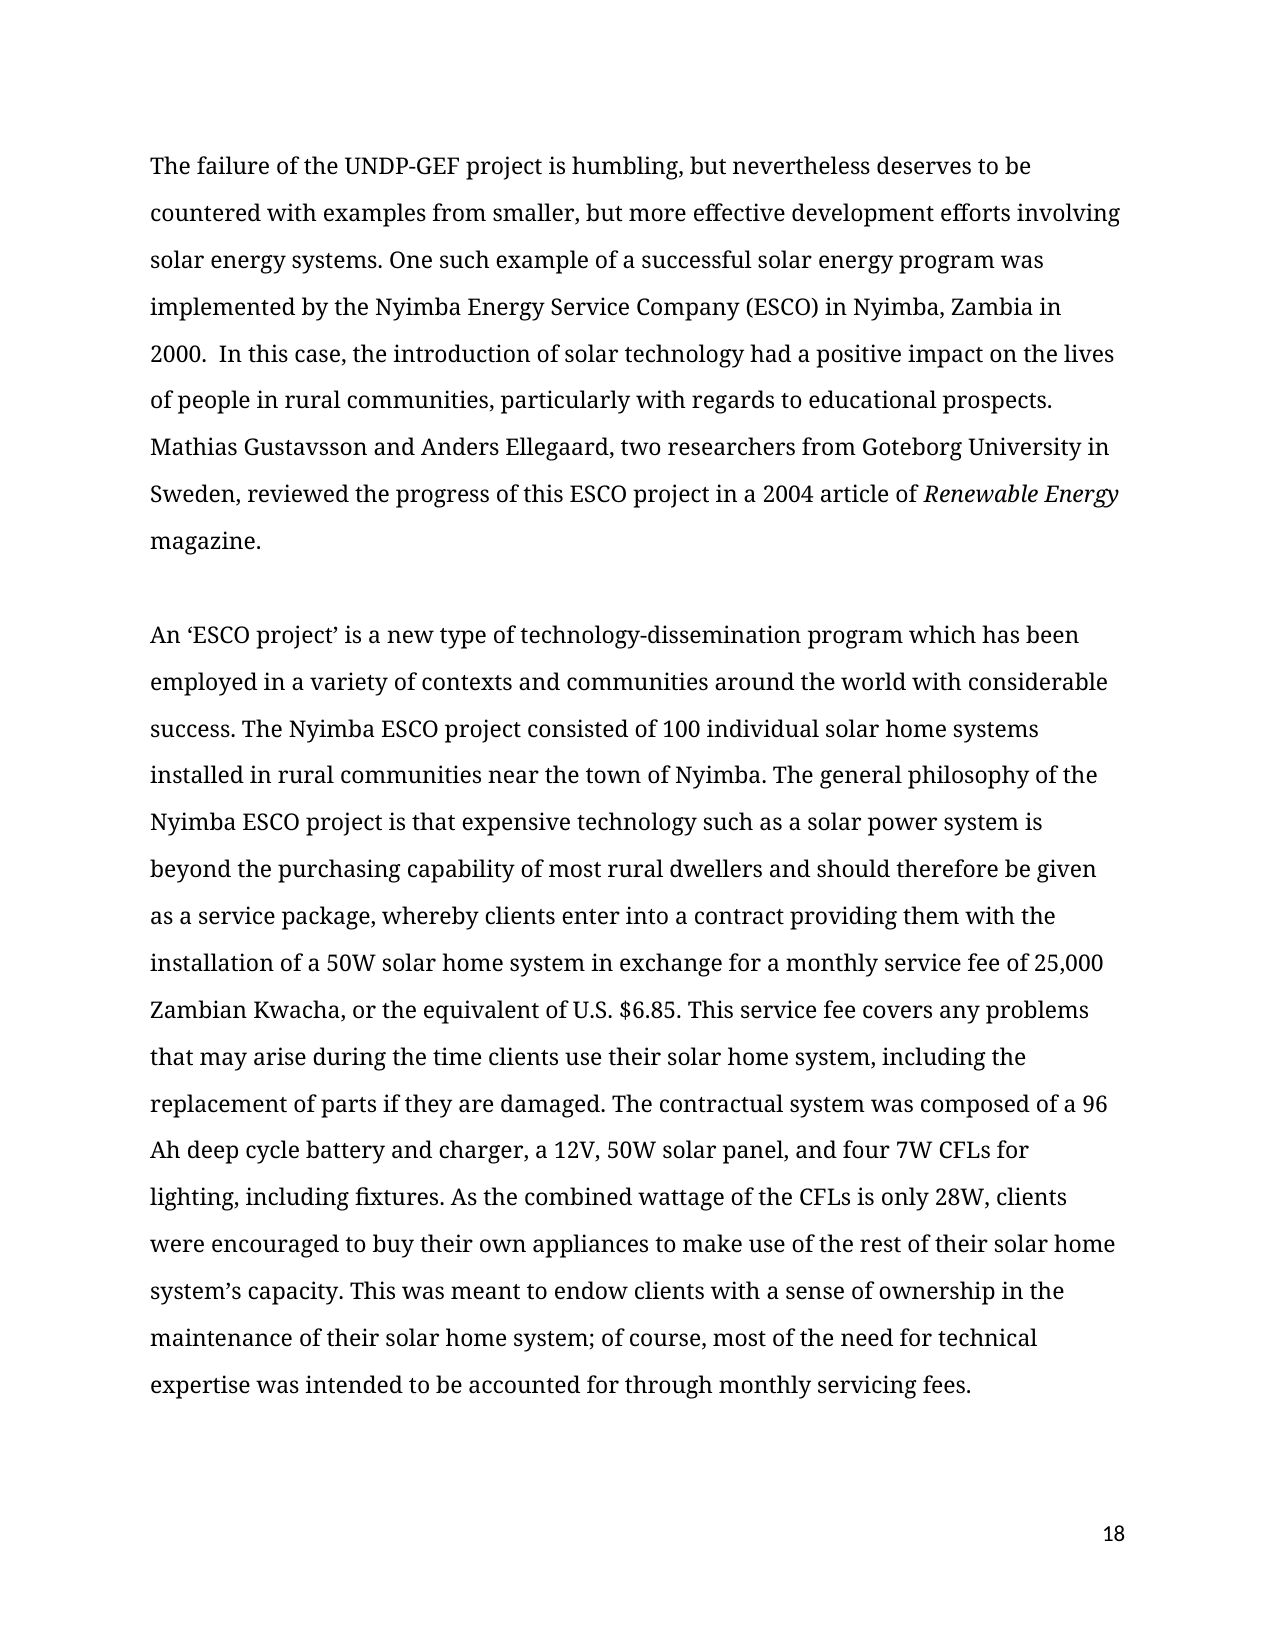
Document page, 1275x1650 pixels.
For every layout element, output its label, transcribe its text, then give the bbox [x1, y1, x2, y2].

text An ‘ESCO project’ is a new type of technology-dissemination program which has been employed in a variety of contexts and communities around the world with considerable success. The Nyimba ESCO project consisted of 100 individual solar home systems installed in rural communities near the town of Nyimba. The general philosophy of the Nyimba ESCO project is that expensive technology such as a solar power system is beyond the purchasing capability of most rural dwellers and should therefore be given as a service package, whereby clients enter into a contract providing them with the installation of a 50W solar home system in exchange for a monthly service fee of 25,000 Zambian Kwacha, or the equivalent of U.S. $6.85. This service fee covers any problems that may arise during the time clients use their solar home system, including the replacement of parts if they are damaged. The contractual system was composed of a 96 Ah deep cycle battery and charger, a 12V, 50W solar panel, and four 7W CFLs for lighting, including fixtures. As the combined wattage of the CFLs is only 28W, clients were encouraged to buy their own appliances to make use of the rest of their solar home system’s capacity. This was meant to endow clients with a sense of ownership in the maintenance of their solar home system; of course, most of the need for technical expertise was intended to be accounted for through monthly servicing fees. [150, 619, 1125, 1400]
text The failure of the UNDP-GEF project is humbling, but nevertheless deserves to be countered with examples from smaller, but more effective development efforts involving solar energy systems. One such example of a successful solar energy program was implemented by the Nyimba Energy Service Company (ESCO) in Nyimba, Zambia in 2000. In this case, the introduction of solar technology had a positive impact on the lives of people in rural communities, particularly with regards to educational prospects. Mathias Gustavsson and Anders Ellegaard, two researchers from Goteborg University in Sweden, reviewed the progress of this ESCO project in a 2004 article of Renewable Energy magazine. [150, 150, 1125, 556]
